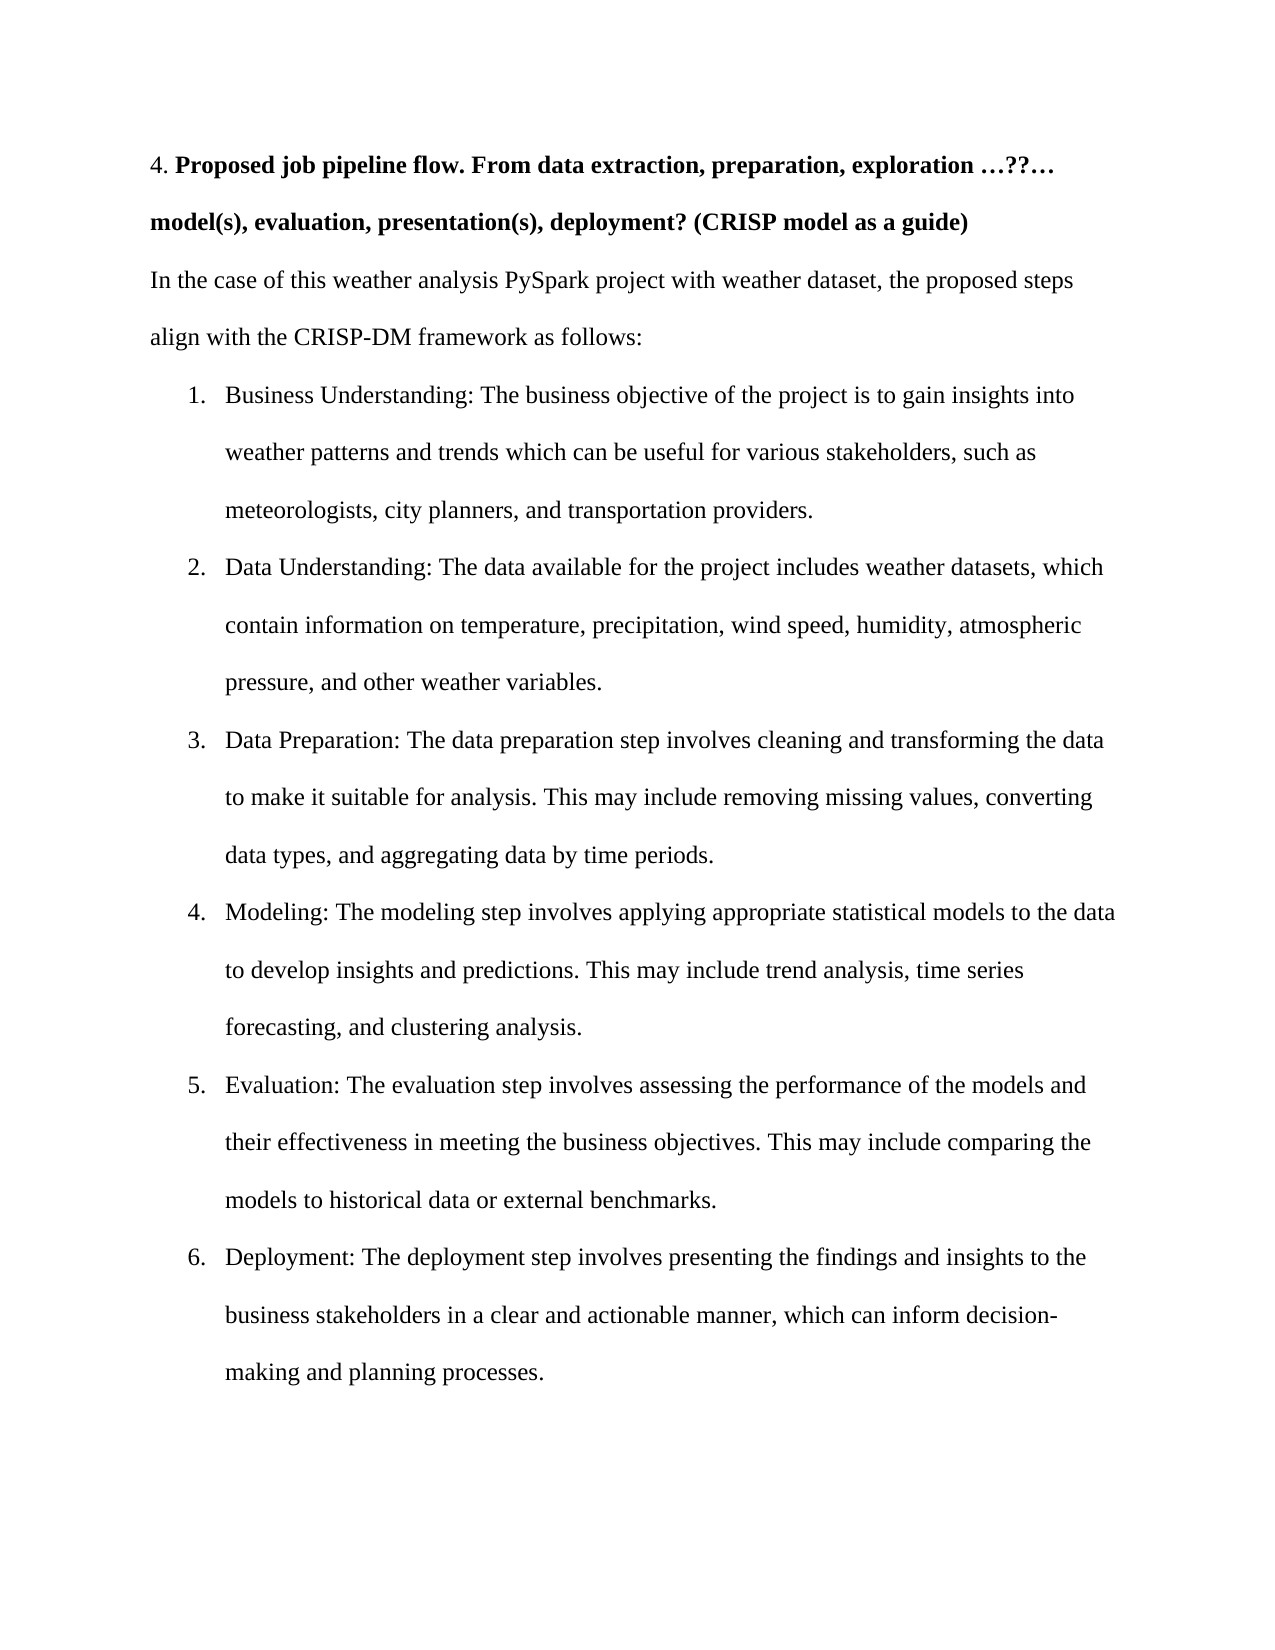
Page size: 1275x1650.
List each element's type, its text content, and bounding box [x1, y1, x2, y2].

text In the case of this weather analysis PySpark project with weather dataset, the proposed steps align with the CRISP-DM framework as follows: [150, 265, 1125, 351]
list Business Understanding: The business objective of the project is to gain insights into weather patterns and trends which can be useful for various stakeholders, such as meteorologists, city planners, and transportation providers. [187, 380, 1125, 524]
list Data Preparation: The data preparation step involves cleaning and transforming the data to make it suitable for analysis. This may include removing missing values, converting data types, and aggregating data by time periods. [187, 725, 1125, 869]
text 4. Proposed job pipeline flow. From data extraction, preparation, exploration …??… model(s), evaluation, presentation(s), deployment? (CRISP model as a guide) [150, 150, 1125, 236]
list Data Understanding: The data available for the project includes weather datasets, which contain information on temperature, precipitation, wind speed, humidity, atmospheric pressure, and other weather variables. [187, 552, 1125, 696]
list Modeling: The modeling step involves applying appropriate statistical models to the data to develop insights and predictions. This may include trend analysis, time series forecasting, and clustering analysis. [187, 897, 1125, 1041]
list Evaluation: The evaluation step involves assessing the performance of the models and their effectiveness in meeting the business objectives. This may include comparing the models to historical data or external benchmarks. [187, 1070, 1125, 1214]
list Deployment: The deployment step involves presenting the findings and insights to the business stakeholders in a clear and actionable manner, which can inform decision-making and planning processes. [187, 1242, 1125, 1386]
